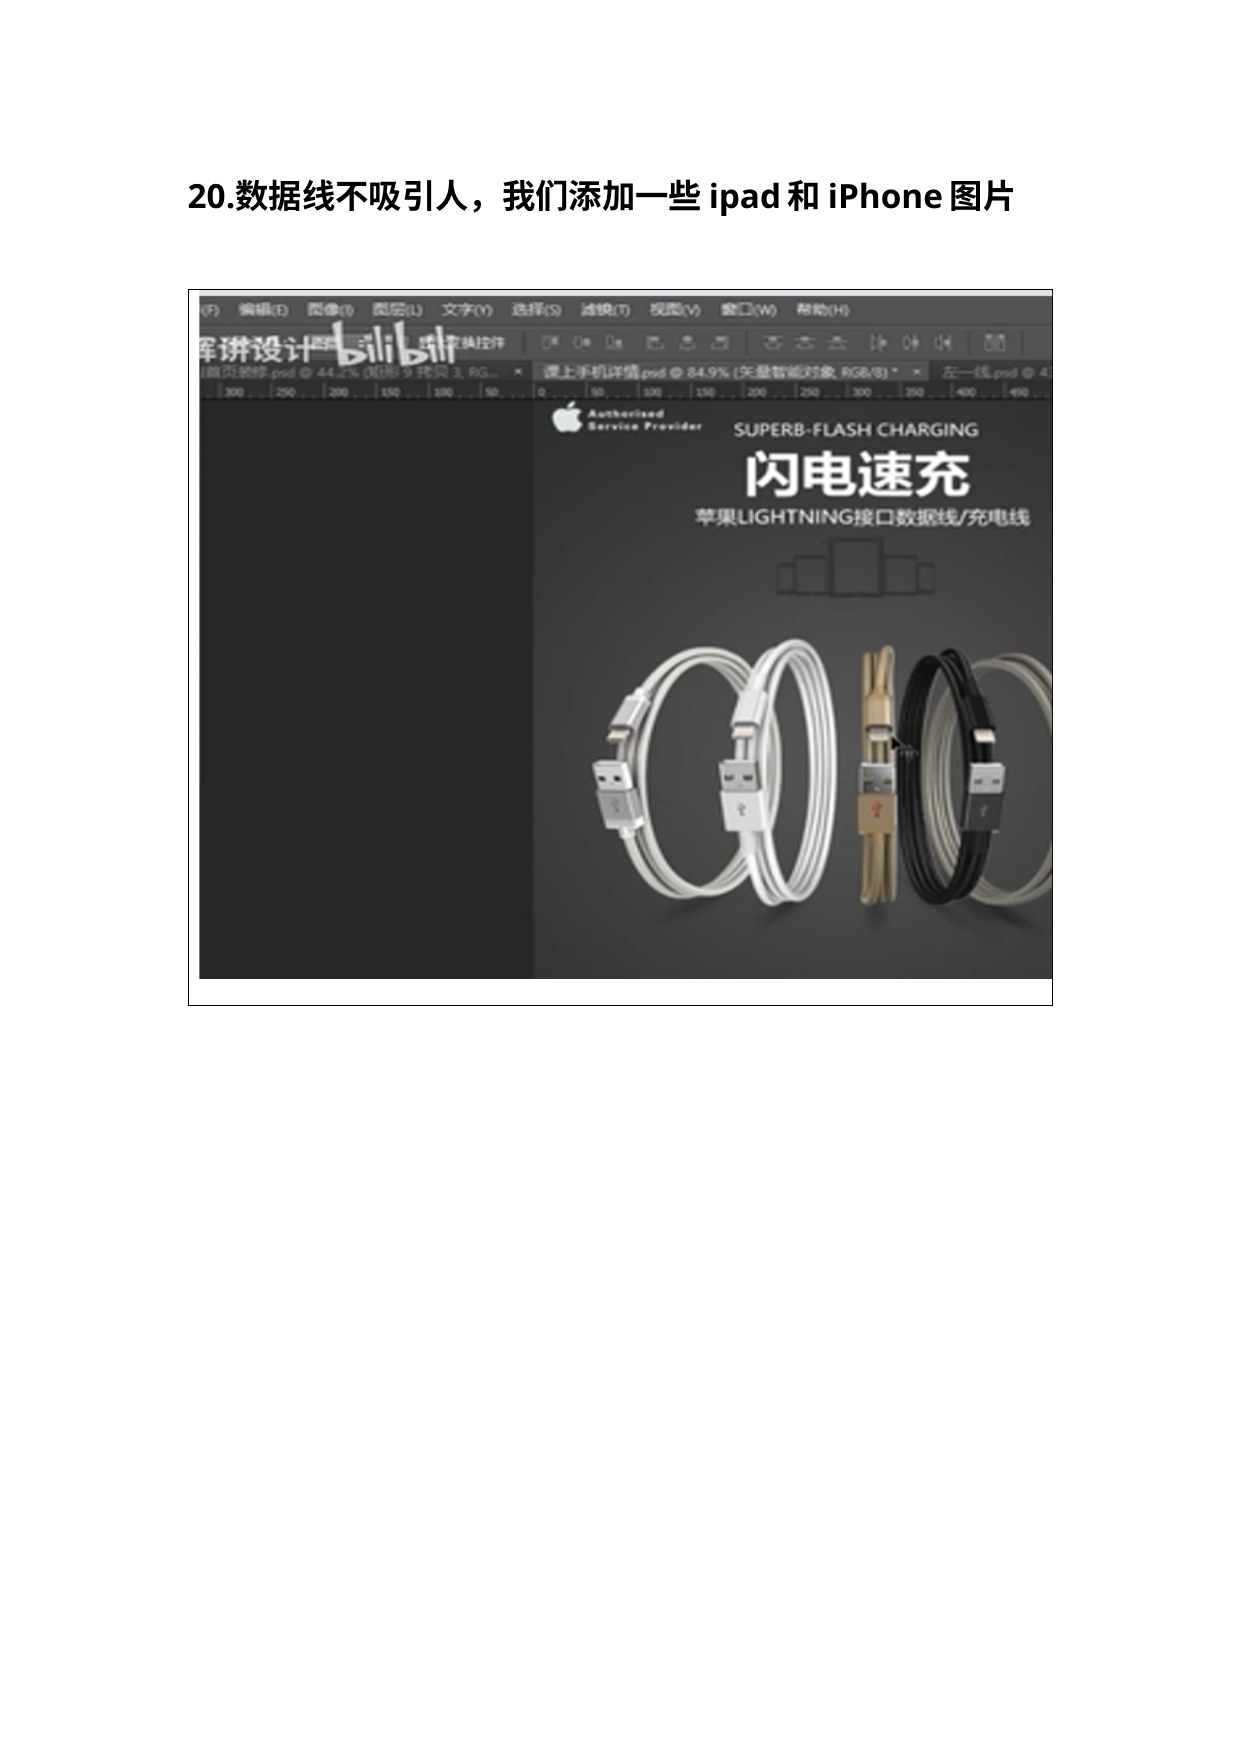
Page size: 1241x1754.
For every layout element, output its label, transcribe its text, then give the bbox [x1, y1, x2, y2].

picture [199, 290, 1053, 979]
table_header [189, 290, 1052, 1005]
subtitle 20.数据线不吸引人，我们添加一些ipad和iPhone图片 [187, 162, 1053, 227]
